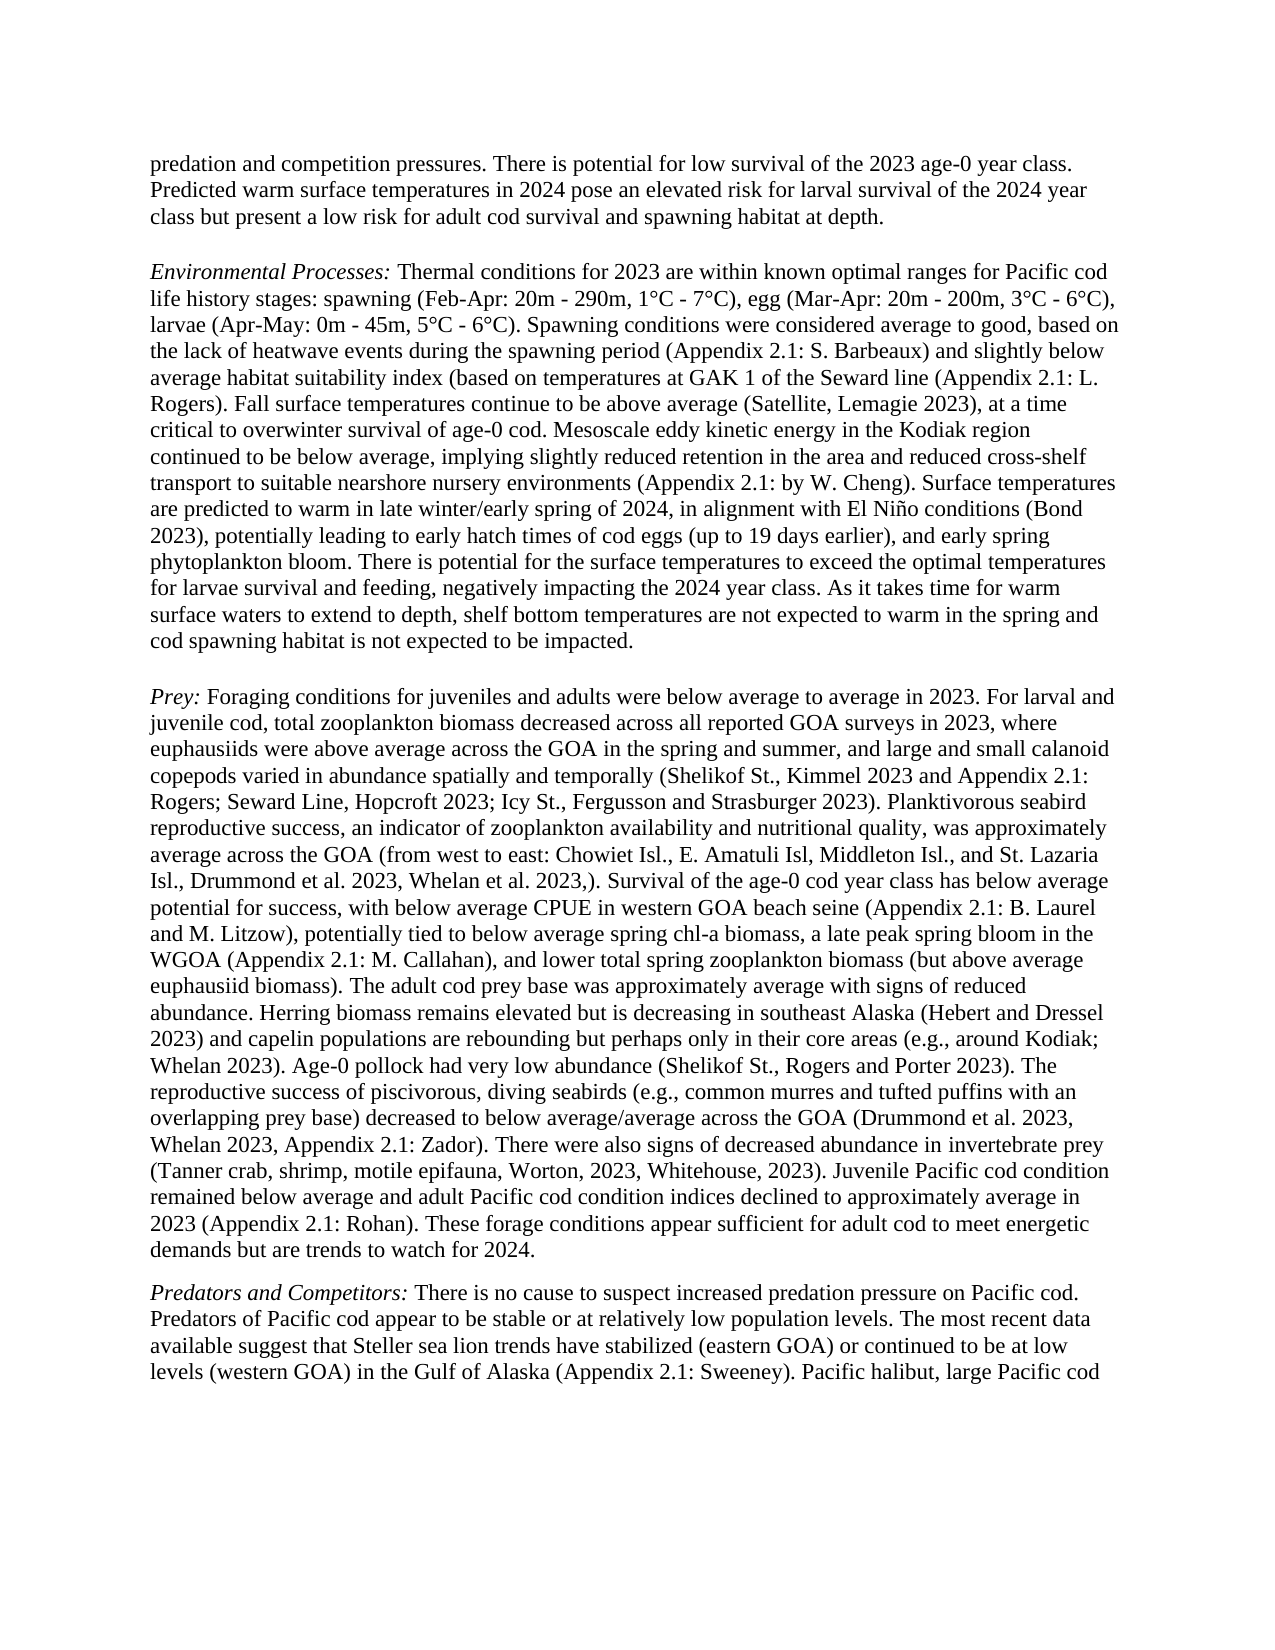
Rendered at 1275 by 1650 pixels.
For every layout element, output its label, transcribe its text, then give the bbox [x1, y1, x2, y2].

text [150, 1279, 1125, 1384]
text Environmental Processes: Thermal conditions for 2023 are within known optimal ranges for Pacific cod life history stages: spawning (Feb-Apr: 20m - 290m, 1°C - 7°C), egg (Mar-Apr: 20m - 200m, 3°C - 6°C), larvae (Apr-May: 0m - 45m, 5°C - 6°C). Spawning conditions were considered average to good, based on the lack of heatwave events during the spawning period (Appendix 2.1: S. Barbeaux) and slightly below average habitat suitability index (based on temperatures at GAK 1 of the Seward line (Appendix 2.1: L. Rogers). Fall surface temperatures continue to be above average (Satellite, Lemagie 2023), at a time critical to overwinter survival of age-0 cod. Mesoscale eddy kinetic energy in the Kodiak region continued to be below average, implying slightly reduced retention in the area and reduced cross-shelf transport to suitable nearshore nursery environments (Appendix 2.1: by W. Cheng). Surface temperatures are predicted to warm in late winter/early spring of 2024, in alignment with El Niño conditions (Bond 2023), potentially leading to early hatch times of cod eggs (up to 19 days earlier), and early spring phytoplankton bloom. There is potential for the surface temperatures to exceed the optimal temperatures for larvae survival and feeding, negatively impacting the 2024 year class. As it takes time for warm surface waters to extend to depth, shelf bottom temperatures are not expected to warm in the spring and cod spawning habitat is not expected to be impacted. [150, 258, 1125, 653]
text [150, 150, 1125, 229]
text Prey: Foraging conditions for juveniles and adults were below average to average in 2023. For larval and juvenile cod, total zooplankton biomass decreased across all reported GOA surveys in 2023, where euphausiids were above average across the GOA in the spring and summer, and large and small calanoid copepods varied in abundance spatially and temporally (Shelikof St., Kimmel 2023 and Appendix 2.1: Rogers; Seward Line, Hopcroft 2023; Icy St., Fergusson and Strasburger 2023). Planktivorous seabird reproductive success, an indicator of zooplankton availability and nutritional quality, was approximately average across the GOA (from west to east: Chowiet Isl., E. Amatuli Isl, Middleton Isl., and St. Lazaria Isl., Drummond et al. 2023, Whelan et al. 2023,). Survival of the age-0 cod year class has below average potential for success, with below average CPUE in western GOA beach seine (Appendix 2.1: B. Laurel and M. Litzow), potentially tied to below average spring chl-a biomass, a late peak spring bloom in the WGOA (Appendix 2.1: M. Callahan), and lower total spring zooplankton biomass (but above average euphausiid biomass). The adult cod prey base was approximately average with signs of reduced abundance. Herring biomass remains elevated but is decreasing in southeast Alaska (Hebert and Dressel 2023) and capelin populations are rebounding but perhaps only in their core areas (e.g., around Kodiak; Whelan 2023). Age-0 pollock had very low abundance (Shelikof St., Rogers and Porter 2023). The reproductive success of piscivorous, diving seabirds (e.g., common murres and tufted puffins with an overlapping prey base) decreased to below average/average across the GOA (Drummond et al. 2023, Whelan 2023, Appendix 2.1: Zador). There were also signs of decreased abundance in invertebrate prey (Tanner crab, shrimp, motile epifauna, Worton, 2023, Whitehouse, 2023). Juvenile Pacific cod condition remained below average and adult Pacific cod condition indices declined to approximately average in 2023 (Appendix 2.1: Rohan). These forage conditions appear sufficient for adult cod to meet energetic demands but are trends to watch for 2024. [150, 683, 1125, 1262]
